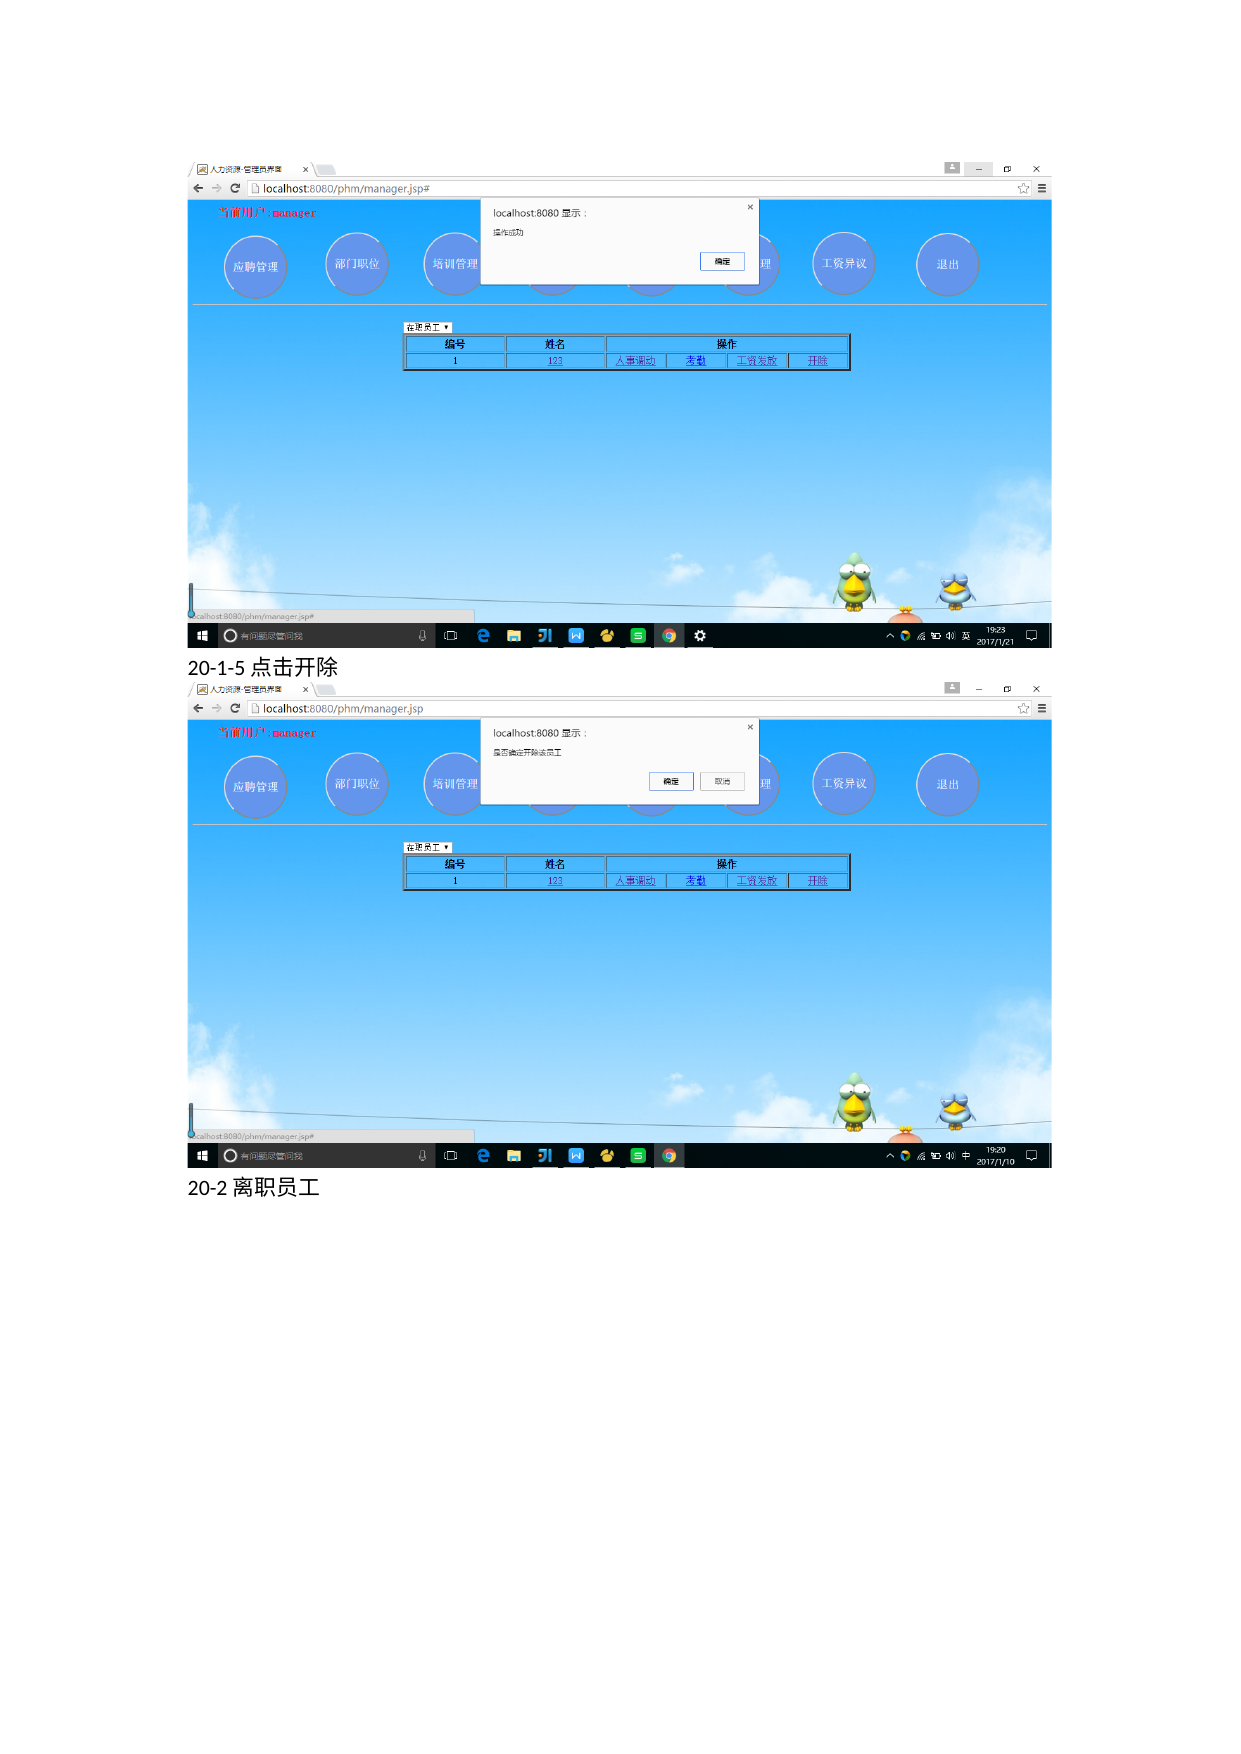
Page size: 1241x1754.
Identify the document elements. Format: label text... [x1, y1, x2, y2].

list 20-2 离职员工 [187, 1169, 1053, 1202]
picture [187, 162, 1052, 648]
list 20-1-5 点击开除 [187, 649, 1053, 682]
picture [187, 682, 1052, 1168]
